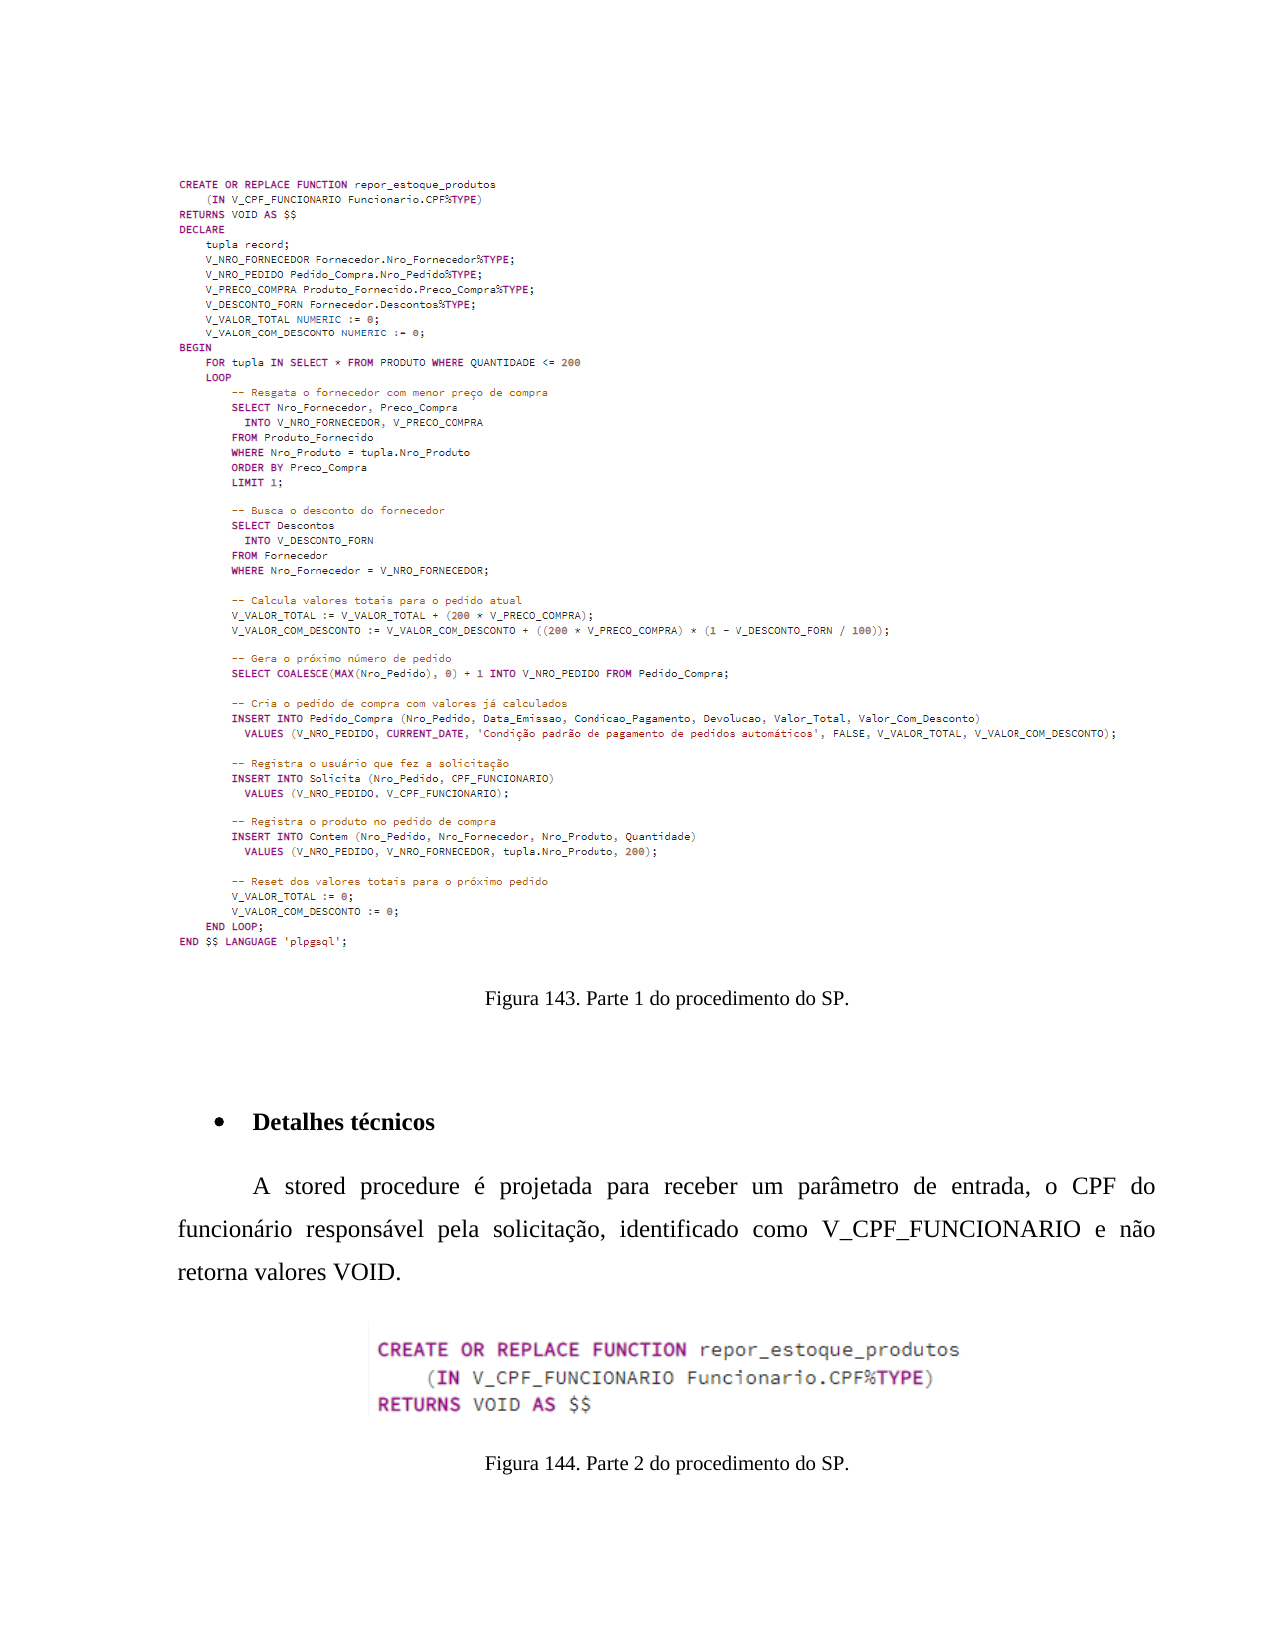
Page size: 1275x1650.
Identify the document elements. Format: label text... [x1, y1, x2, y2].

text A stored procedure é projetada para receber um parâmetro de entrada, o CPF do funcionário responsável pela solicitação, identificado como V_CPF_FUNCIONARIO e não retorna valores VOID. [177, 1171, 1157, 1286]
picture [177, 177, 1157, 953]
text Figura 143. Parte 1 do procedimento do SP. [177, 986, 1157, 1010]
picture [368, 1321, 966, 1418]
list Detalhes técnicos [215, 1107, 1157, 1136]
text Figura 144. Parte 2 do procedimento do SP. [177, 1451, 1157, 1475]
